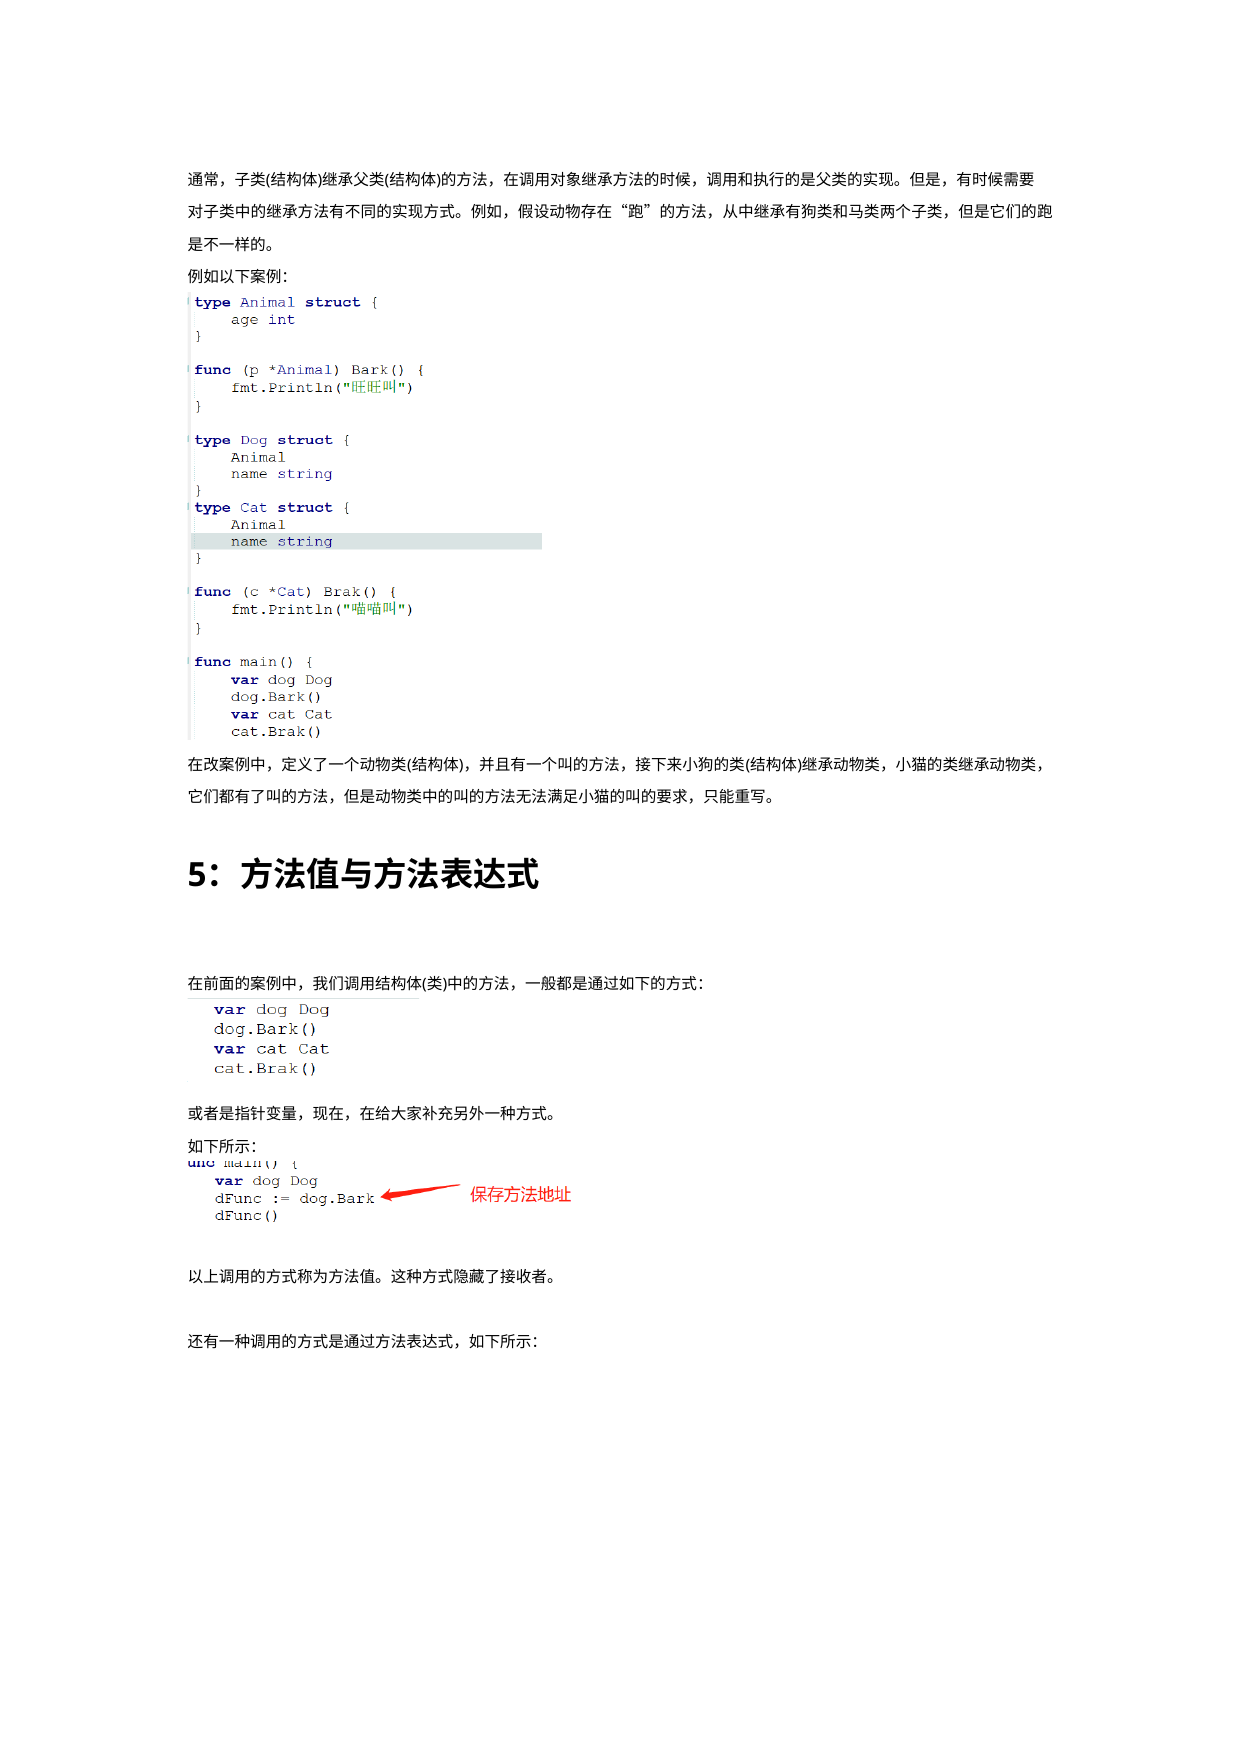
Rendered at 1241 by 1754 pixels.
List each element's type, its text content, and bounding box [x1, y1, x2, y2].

text 还有一种调用的方式是通过方法表达式，如下所示： [187, 1324, 1053, 1356]
text 如下所示： [187, 1129, 1053, 1161]
text 在改案例中，定义了一个动物类(结构体)，并且有一个叫的方法，接下来小狗的类(结构体)继承动物类，小猫的类继承动物类，它们都有了叫的方法，但是动物类中的叫的方法无法满足小猫的叫的要求，只能重写。 [187, 747, 1053, 812]
text 对子类中的继承方法有不同的实现方式。例如，假设动物存在“跑”的方法，从中继承有狗类和马类两个子类，但是它们的跑是不一样的。 [187, 194, 1053, 259]
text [187, 162, 1053, 194]
picture [187, 998, 420, 1082]
picture [187, 1161, 782, 1234]
text 或者是指针变量，现在，在给大家补充另外一种方式。 [187, 1096, 1053, 1129]
subtitle 5：方法值与方法表达式 [187, 839, 1053, 904]
text 例如以下案例： [187, 259, 1053, 292]
text 以上调用的方式称为方法值。这种方式隐藏了接收者。 [187, 1259, 1053, 1291]
picture [187, 292, 542, 740]
text 在前面的案例中，我们调用结构体(类)中的方法，一般都是通过如下的方式： [187, 966, 1053, 999]
